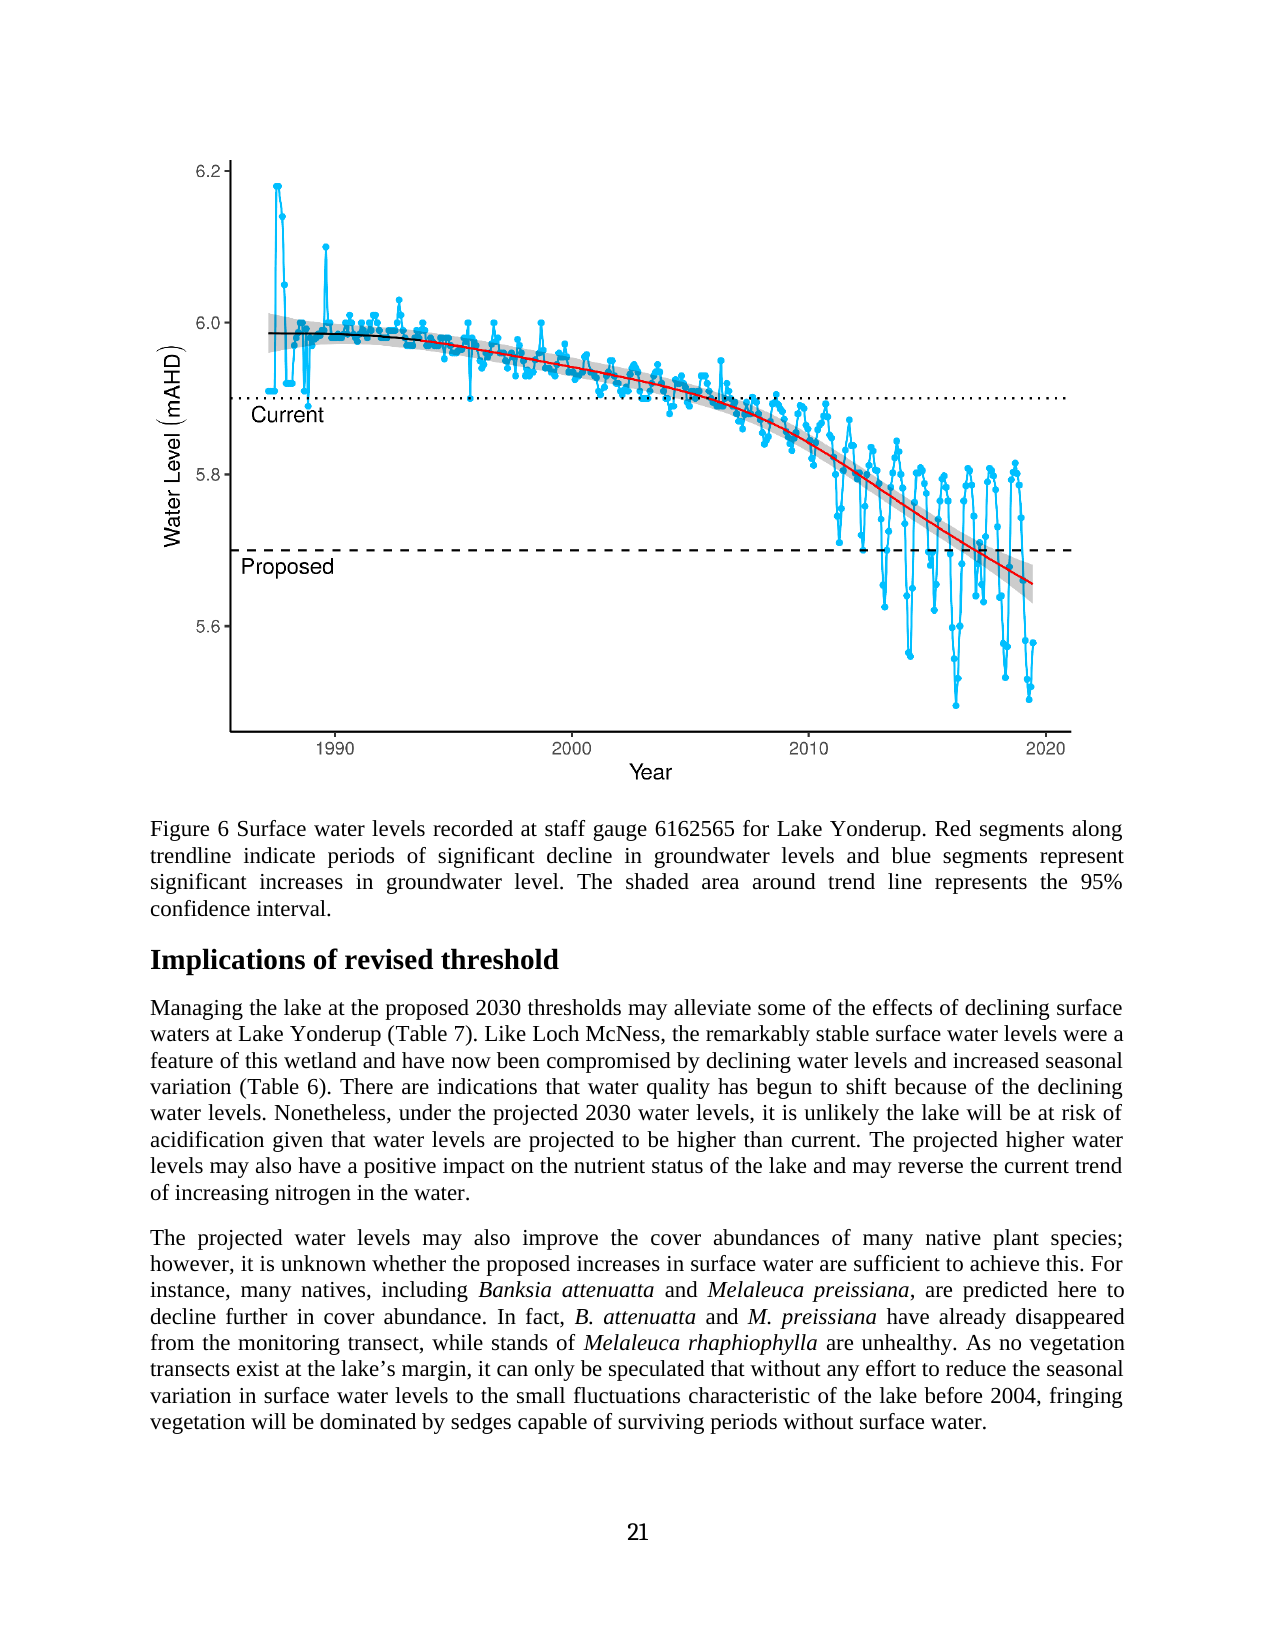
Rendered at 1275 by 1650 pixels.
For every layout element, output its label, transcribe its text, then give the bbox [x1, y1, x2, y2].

picture [150, 150, 1082, 795]
text The projected water levels may also improve the cover abundances of many native plant species; however, it is unknown whether the proposed increases in surface water are sufficient to achieve this. For instance, many natives, including Banksia attenuatta and Melaleuca preissiana, are predicted here to decline further in cover abundance. In fact, B. attenuatta and M. preissiana have already disappeared from the monitoring transect, while stands of Melaleuca rhaphiophylla are unhealthy. As no vegetation transects exist at the lake’s margin, it can only be speculated that without any effort to reduce the seasonal variation in surface water levels to the small fluctuations characteristic of the lake before 2004, fringing vegetation will be dominated by sedges capable of surviving periods without surface water. [150, 1224, 1125, 1434]
subtitle Implications of revised threshold [150, 942, 1125, 975]
text Figure 6 Surface water levels recorded at staff gauge 6162565 for Lake Yonderup. Red segments along trendline indicate periods of significant decline in groundwater levels and blue segments represent significant increases in groundwater level. The shaded area around trend line represents the 95% confidence interval. [150, 816, 1125, 921]
text Managing the lake at the proposed 2030 thresholds may alleviate some of the effects of declining surface waters at Lake Yonderup (Table 7). Like Loch McNess, the remarkably stable surface water levels were a feature of this wetland and have now been compromised by declining water levels and increased seasonal variation (Table 6). There are indications that water quality has begun to shift because of the declining water levels. Nonetheless, under the projected 2030 water levels, it is unlikely the lake will be at risk of acidification given that water levels are projected to be higher than current. The projected higher water levels may also have a positive impact on the nutrient status of the lake and may reverse the current trend of increasing nitrogen in the water. [150, 994, 1125, 1205]
